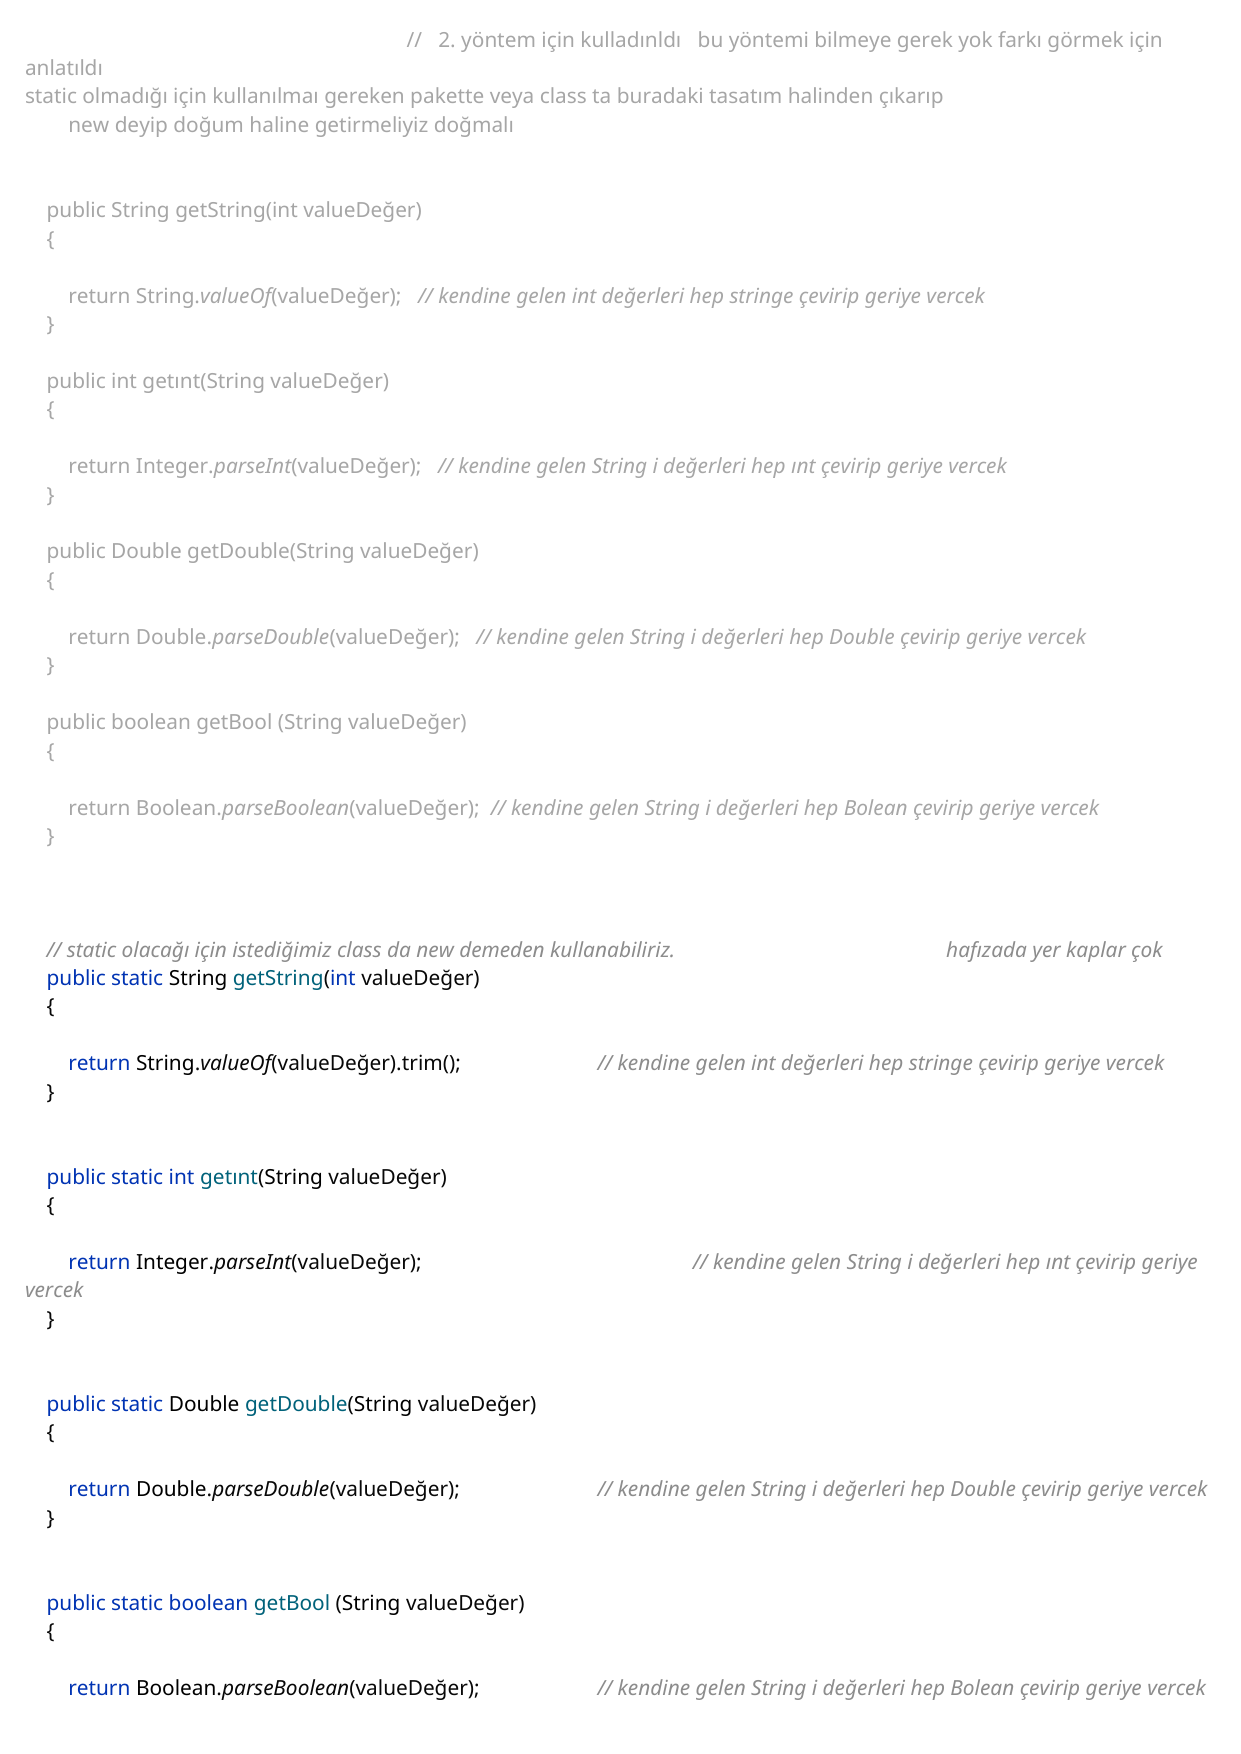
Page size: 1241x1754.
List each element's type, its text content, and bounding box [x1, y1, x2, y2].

text public static int getınt(String valueDeğer) { return Integer.parseInt(valueDeğer); // kendine gelen String i değerleri hep ınt çevirip geriye vercek } [25, 1133, 1215, 1361]
text public String getString(int valueDeğer) { return String.valueOf(valueDeğer); // kendine gelen int değerleri hep stringe çevirip geriye vercek } public int getınt(String valueDeğer) { return Integer.parseInt(valueDeğer); // kendine gelen String i değerleri hep ınt çevirip geriye vercek } public Double getDouble(String valueDeğer) { return Double.parseDouble(valueDeğer); // kendine gelen String i değerleri hep Double çevirip geriye vercek } public boolean getBool (String valueDeğer) { return Boolean.parseBoolean(valueDeğer); // kendine gelen String i değerleri hep Bolean çevirip geriye vercek } // static olacağı için istediğimiz class da new demeden kullanabiliriz. hafızada yer kaplar çok public static String getString(int valueDeğer) { return String.valueOf(valueDeğer).trim(); // kendine gelen int değerleri hep stringe çevirip geriye vercek } [25, 138, 1215, 1133]
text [25, 1559, 1215, 1701]
text public static Double getDouble(String valueDeğer) { return Double.parseDouble(valueDeğer); // kendine gelen String i değerleri hep Double çevirip geriye vercek } [25, 1361, 1215, 1559]
text // 2. yöntem için kulladınldı bu yöntemi bilmeye gerek yok farkı görmek için anlatıldı static olmadığı için kullanılmaı gereken pakette veya class ta buradaki tasatım halinden çıkarıp new deyip doğum haline getirmeliyiz doğmalı [25, 25, 1215, 138]
